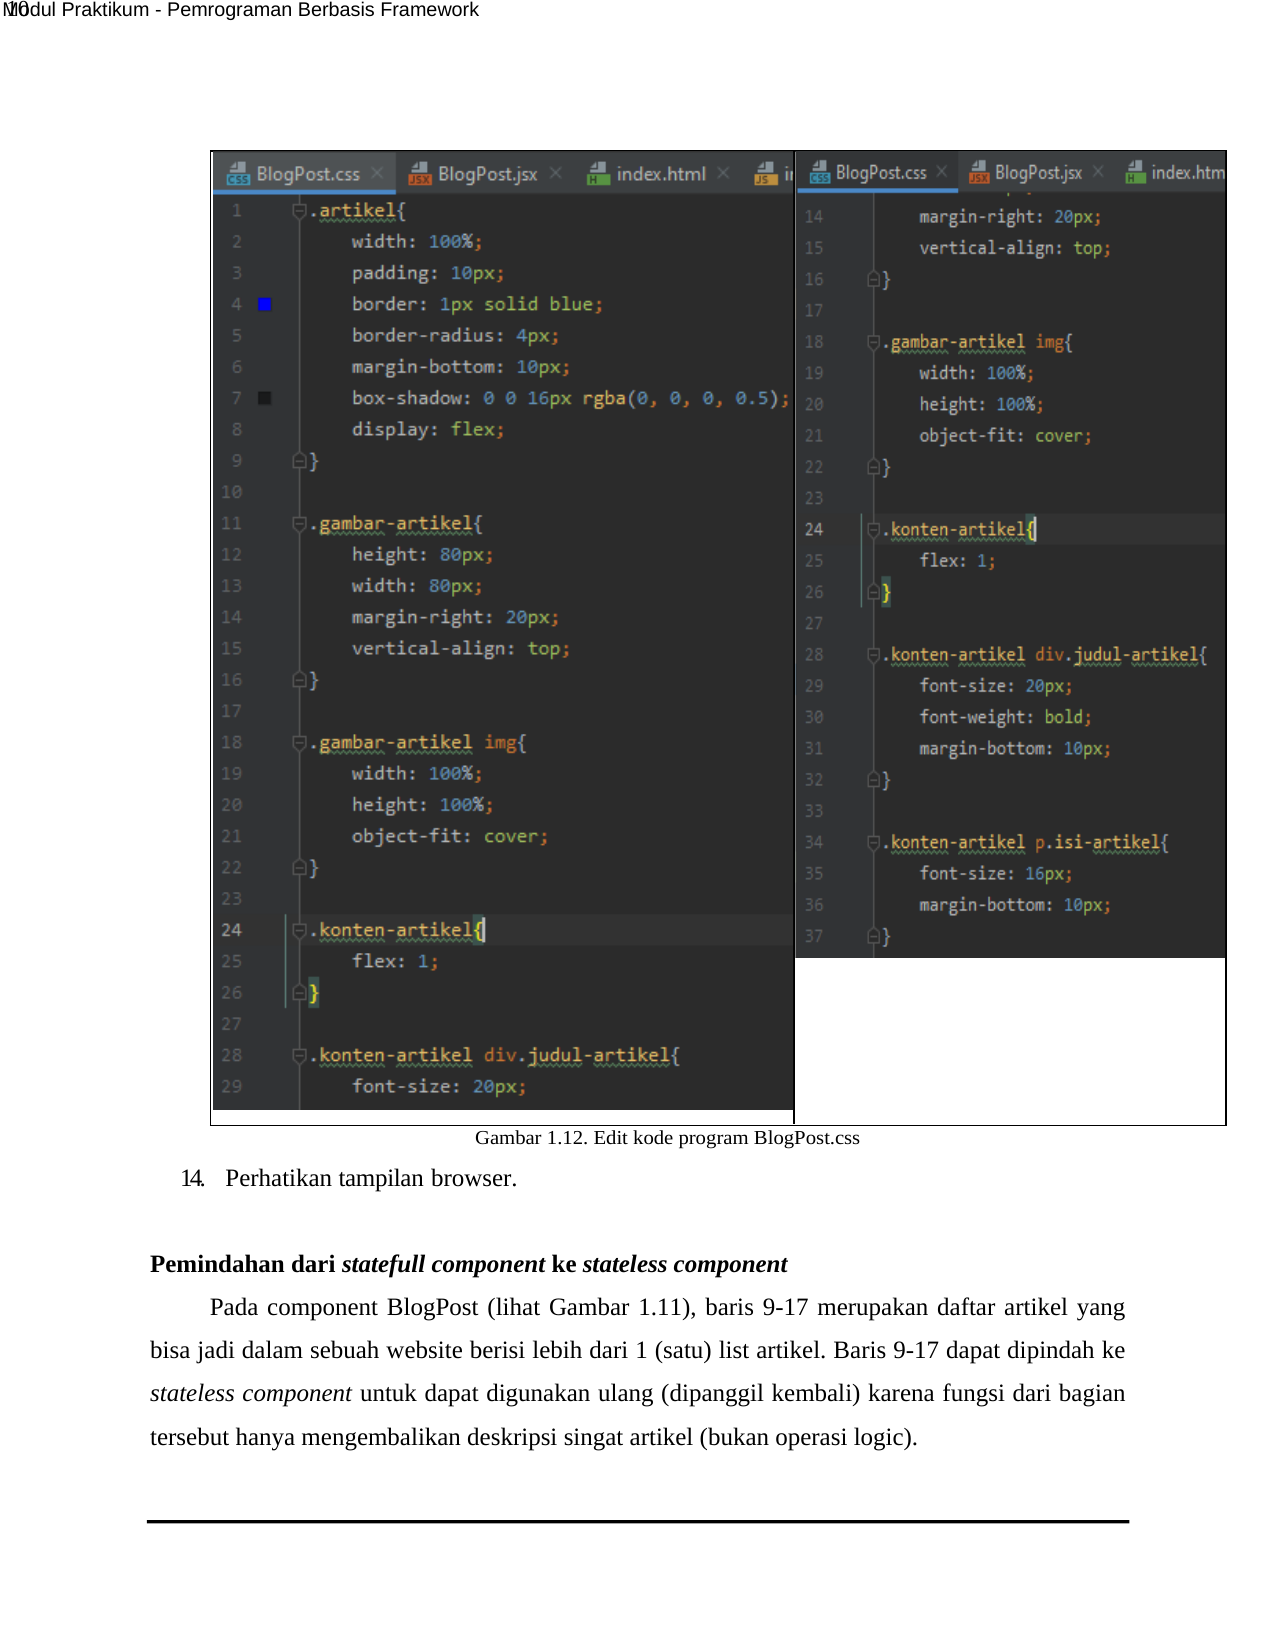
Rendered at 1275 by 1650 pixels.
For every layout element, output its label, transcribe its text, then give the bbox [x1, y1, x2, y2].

list Perhatikan tampilan browser. [180, 1163, 1239, 1192]
picture [795, 151, 1226, 958]
text Gambar 1.12. Edit kode program BlogPost.css [259, 1126, 1076, 1149]
table_header [795, 958, 1225, 1124]
text Pada component BlogPost (lihat Gambar 1.11), baris 9-17 merupakan daftar artikel yang bisa jadi dalam sebuah website berisi lebih dari 1 (satu) list artikel. Baris 9-17 dapat dipindah ke stateless component untuk dapat digunakan ulang (dipanggil kembali) karena fungsi dari bagian tersebut hanya mengembalikan deskripsi singat artikel (bukan operasi logic). [150, 1292, 1127, 1451]
table_header [211, 152, 793, 1124]
text Pemindahan dari statefull component ke stateless component [150, 1249, 1239, 1278]
picture [213, 151, 794, 1110]
